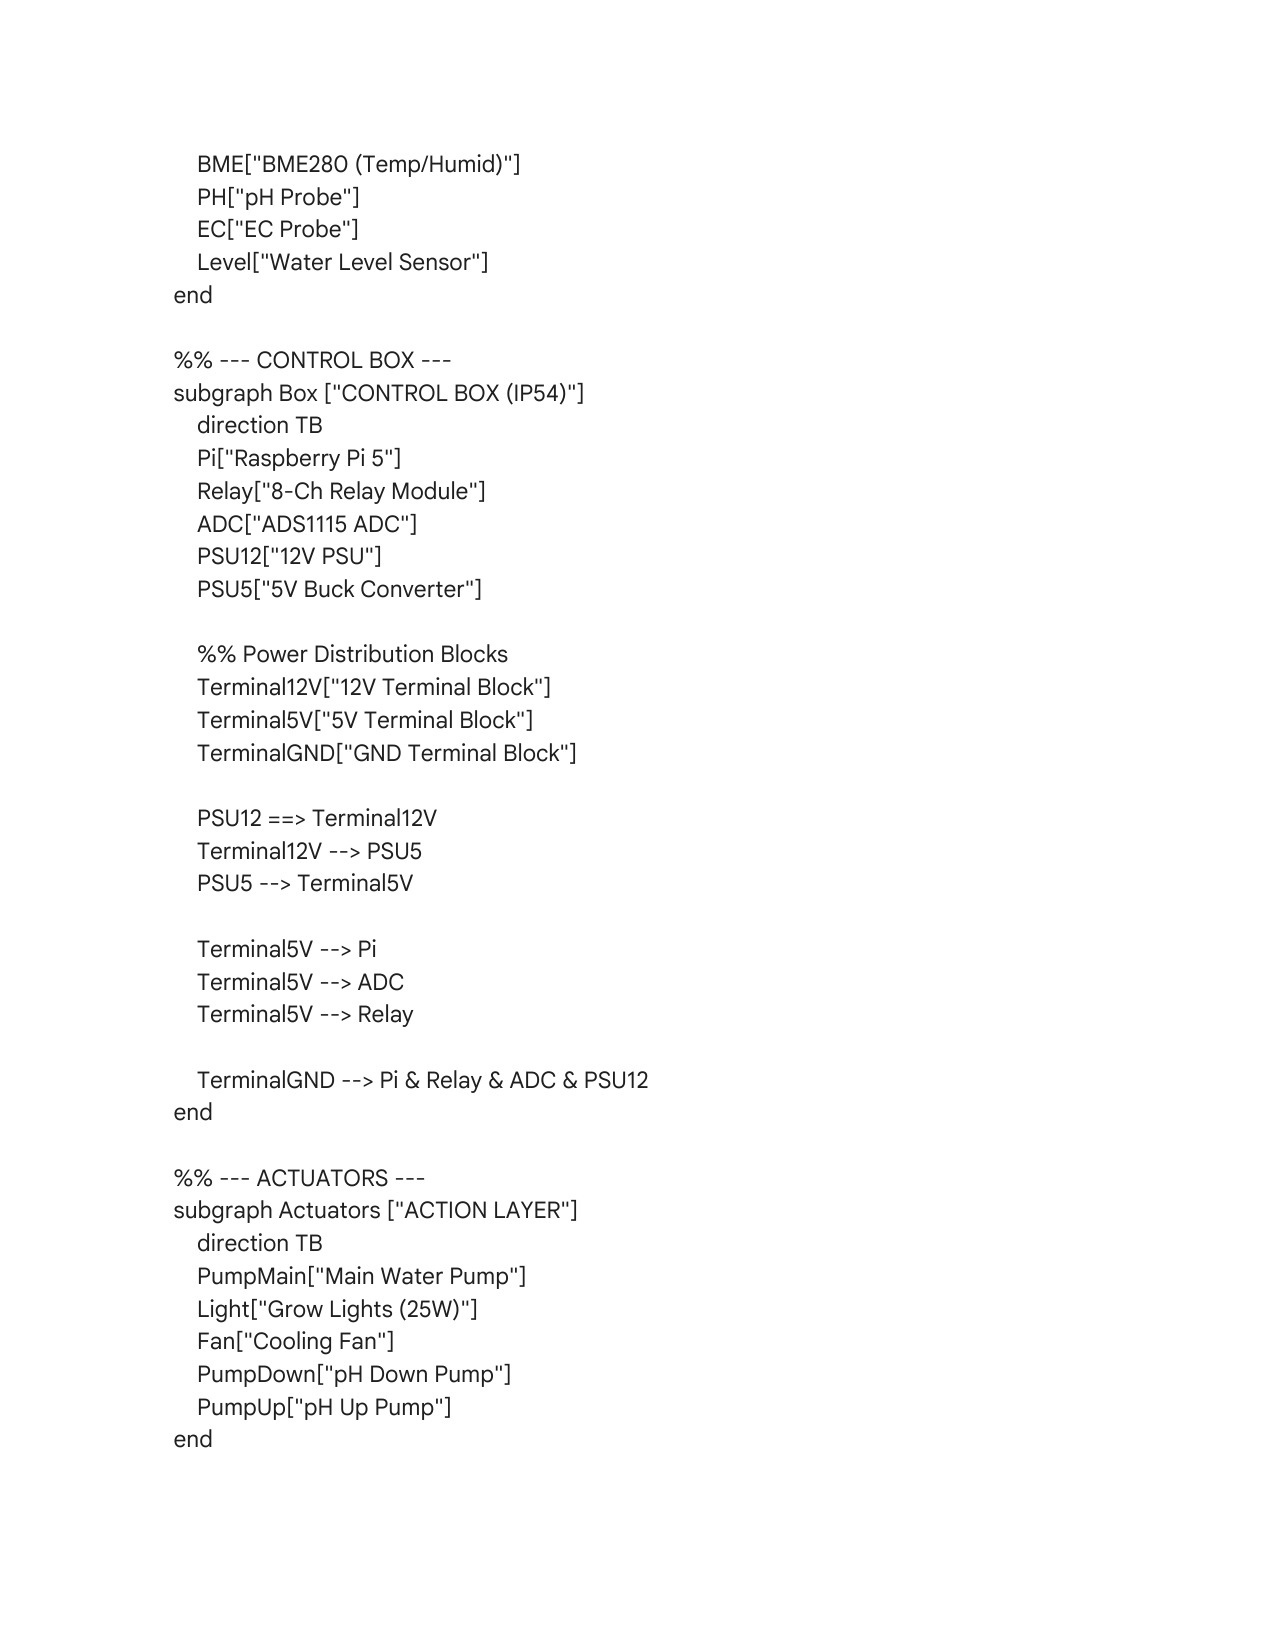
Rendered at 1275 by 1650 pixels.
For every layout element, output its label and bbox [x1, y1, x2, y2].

text [150, 150, 1125, 1487]
